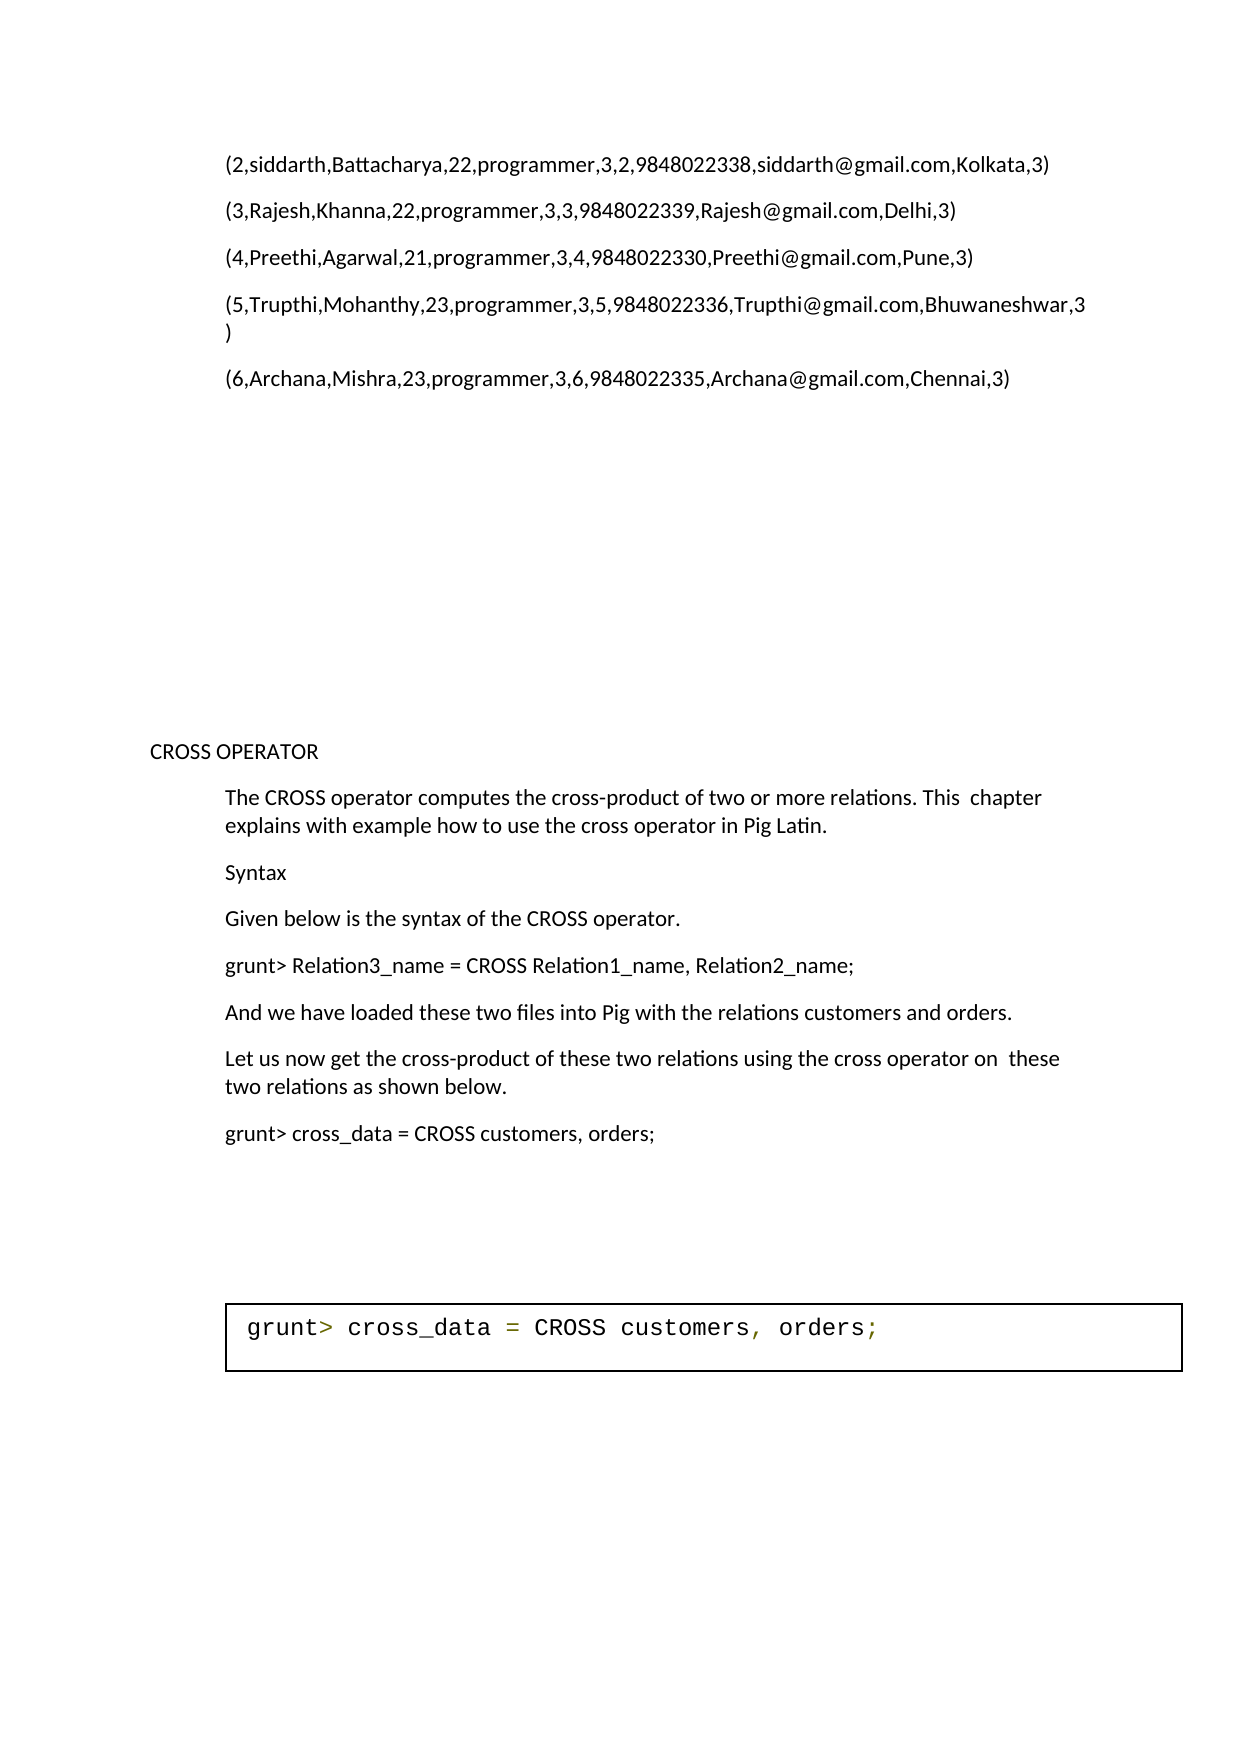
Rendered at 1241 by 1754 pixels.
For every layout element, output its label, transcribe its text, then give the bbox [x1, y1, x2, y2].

text The CROSS operator computes the cross-product of two or more relations. This chapter explains with example how to use the cross operator in Pig Latin. [225, 783, 1090, 839]
text Given below is the syntax of the CROSS operator. [225, 904, 1090, 932]
text (5,Trupthi,Mohanthy,23,programmer,3,5,9848022336,Trupthi@gmail.com,Bhuwaneshwar,3) [225, 290, 1090, 346]
table_header grunt> cross_data = CROSS customers, orders; [227, 1305, 1181, 1370]
text (2,siddarth,Battacharya,22,programmer,3,2,9848022338,siddarth@gmail.com,Kolkata,3) [225, 150, 1090, 178]
text CROSS OPERATOR [150, 737, 1090, 765]
text (3,Rajesh,Khanna,22,programmer,3,3,9848022339,Rajesh@gmail.com,Delhi,3) [225, 197, 1090, 224]
text And we have loaded these two files into Pig with the relations customers and orders. [225, 998, 1090, 1026]
text (6,Archana,Mishra,23,programmer,3,6,9848022335,Archana@gmail.com,Chennai,3) [225, 364, 1090, 392]
text (4,Preethi,Agarwal,21,programmer,3,4,9848022330,Preethi@gmail.com,Pune,3) [225, 243, 1090, 271]
text grunt> cross_data = CROSS customers, orders; [225, 1119, 1090, 1147]
text grunt> Relation3_name = CROSS Relation1_name, Relation2_name; [225, 951, 1090, 979]
text Let us now get the cross-product of these two relations using the cross operator on these two relations as shown below. [225, 1044, 1090, 1100]
text Syntax [225, 858, 1090, 886]
